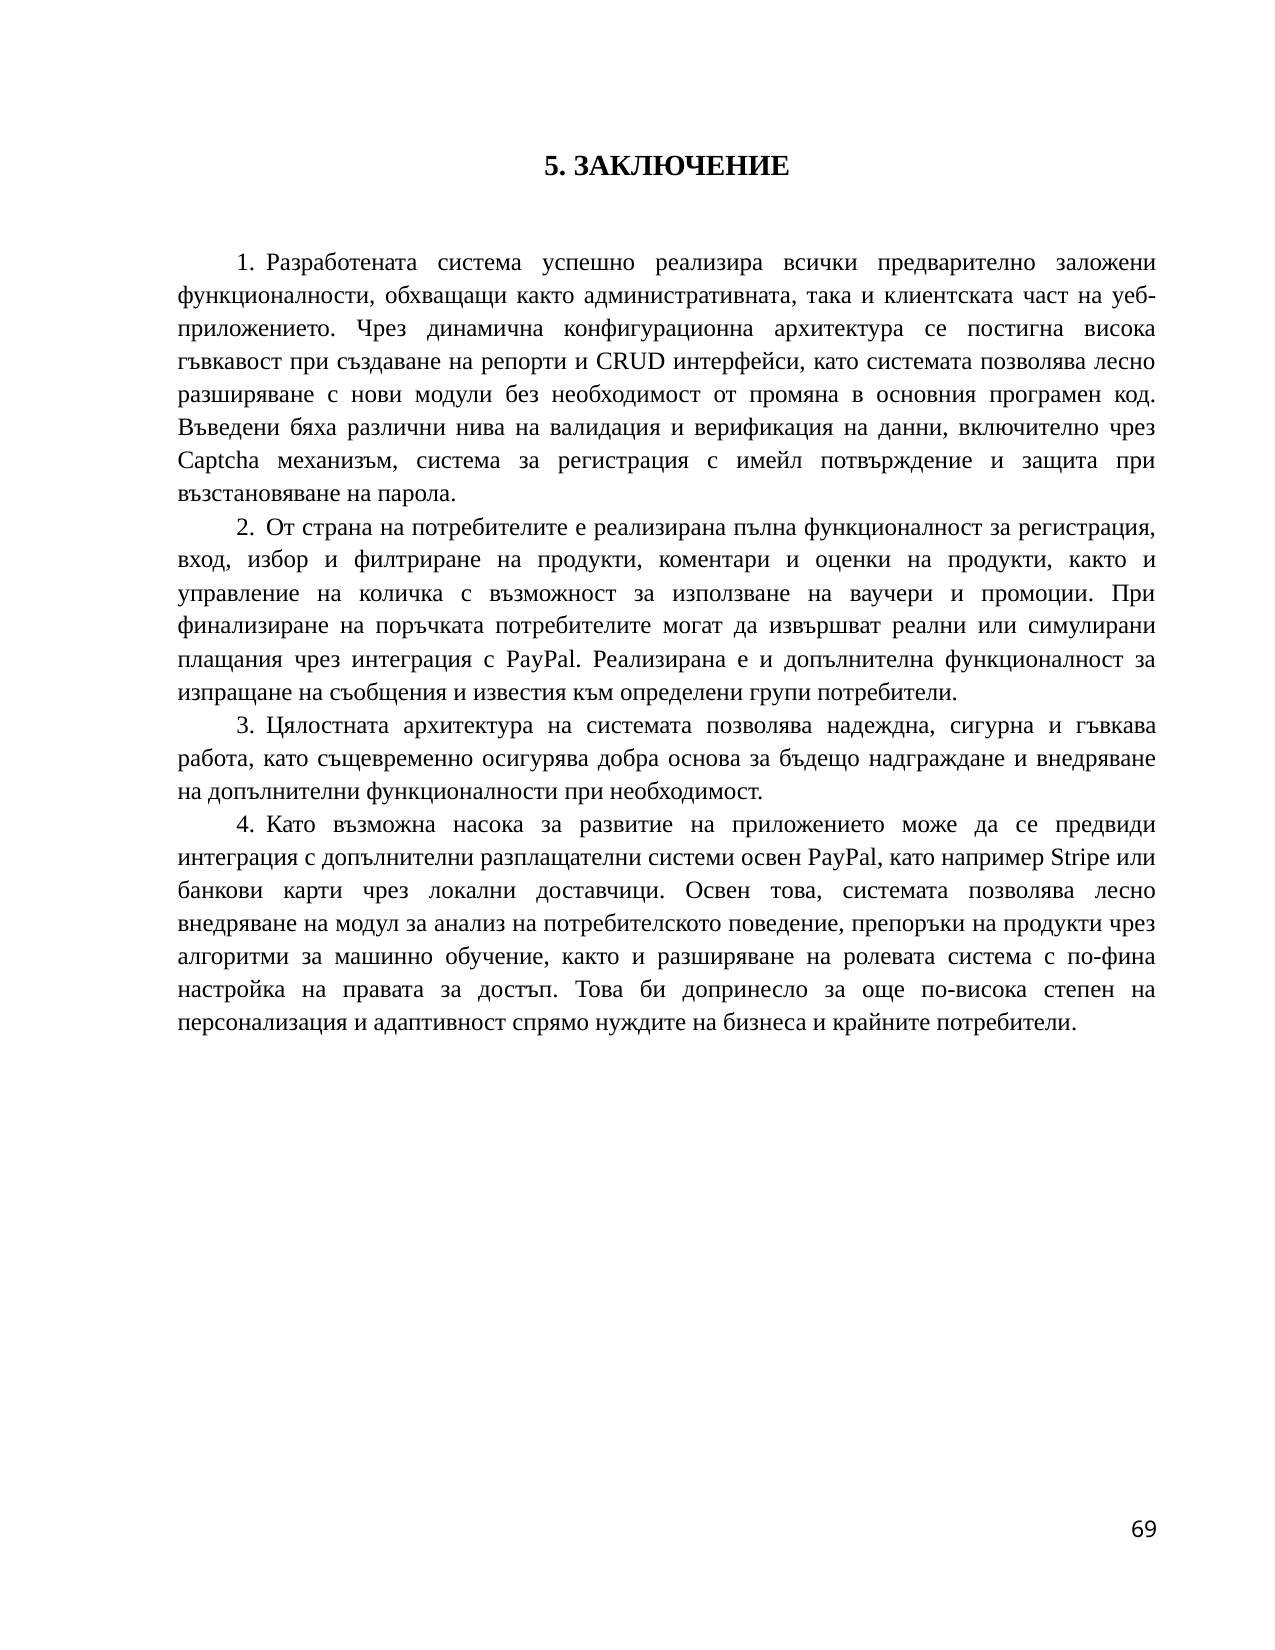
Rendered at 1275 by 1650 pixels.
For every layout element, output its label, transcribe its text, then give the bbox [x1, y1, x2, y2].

list Разработената система успешно реализира всички предварително заложени функционалности, обхващащи както административната, така и клиентската част на уеб- приложението. Чрез динамична конфигурационна архитектура се постигна висока гъвкавост при създаване на репорти и CRUD интерфейси, като системата позволява лесно разширяване с нови модули без необходимост от промяна в основния програмен код. Въведени бяха различни нива на валидация и верификация на данни, включително чрез Captcha механизъм, система за регистрация с имейл потвърждение и защита при възстановяване на парола. [177, 247, 1157, 507]
list Цялостната архитектура на системата позволява надеждна, сигурна и гъвкава работа, като същевременно осигурява добра основа за бъдещо надграждане и внедряване на допълнителни функционалности при необходимост. [177, 710, 1157, 804]
subtitle 5. ЗАКЛЮЧЕНИЕ [177, 148, 1157, 181]
list От страна на потребителите е реализирана пълна функционалност за регистрация, вход, избор и филтриране на продукти, коментари и оценки на продукти, както и управление на количка с възможност за използване на ваучери и промоции. При финализиране на поръчката потребителите могат да извършват реални или симулирани плащания чрез интеграция с PayPal. Реализирана е и допълнителна функционалност за изпращане на съобщения и известия към определени групи потребители. [177, 512, 1157, 705]
list Като възможна насока за развитие на приложението може да се предвиди интеграция с допълнителни разплащателни системи освен PayPal, като например Stripe или банкови карти чрез локални доставчици. Освен това, системата позволява лесно внедряване на модул за анализ на потребителското поведение, препоръки на продукти чрез алгоритми за машинно обучение, както и разширяване на ролевата система с по-фина настройка на правата за достъп. Това би допринесло за още по-висока степен на персонализация и адаптивност спрямо нуждите на бизнеса и крайните потребители. [177, 809, 1157, 1036]
